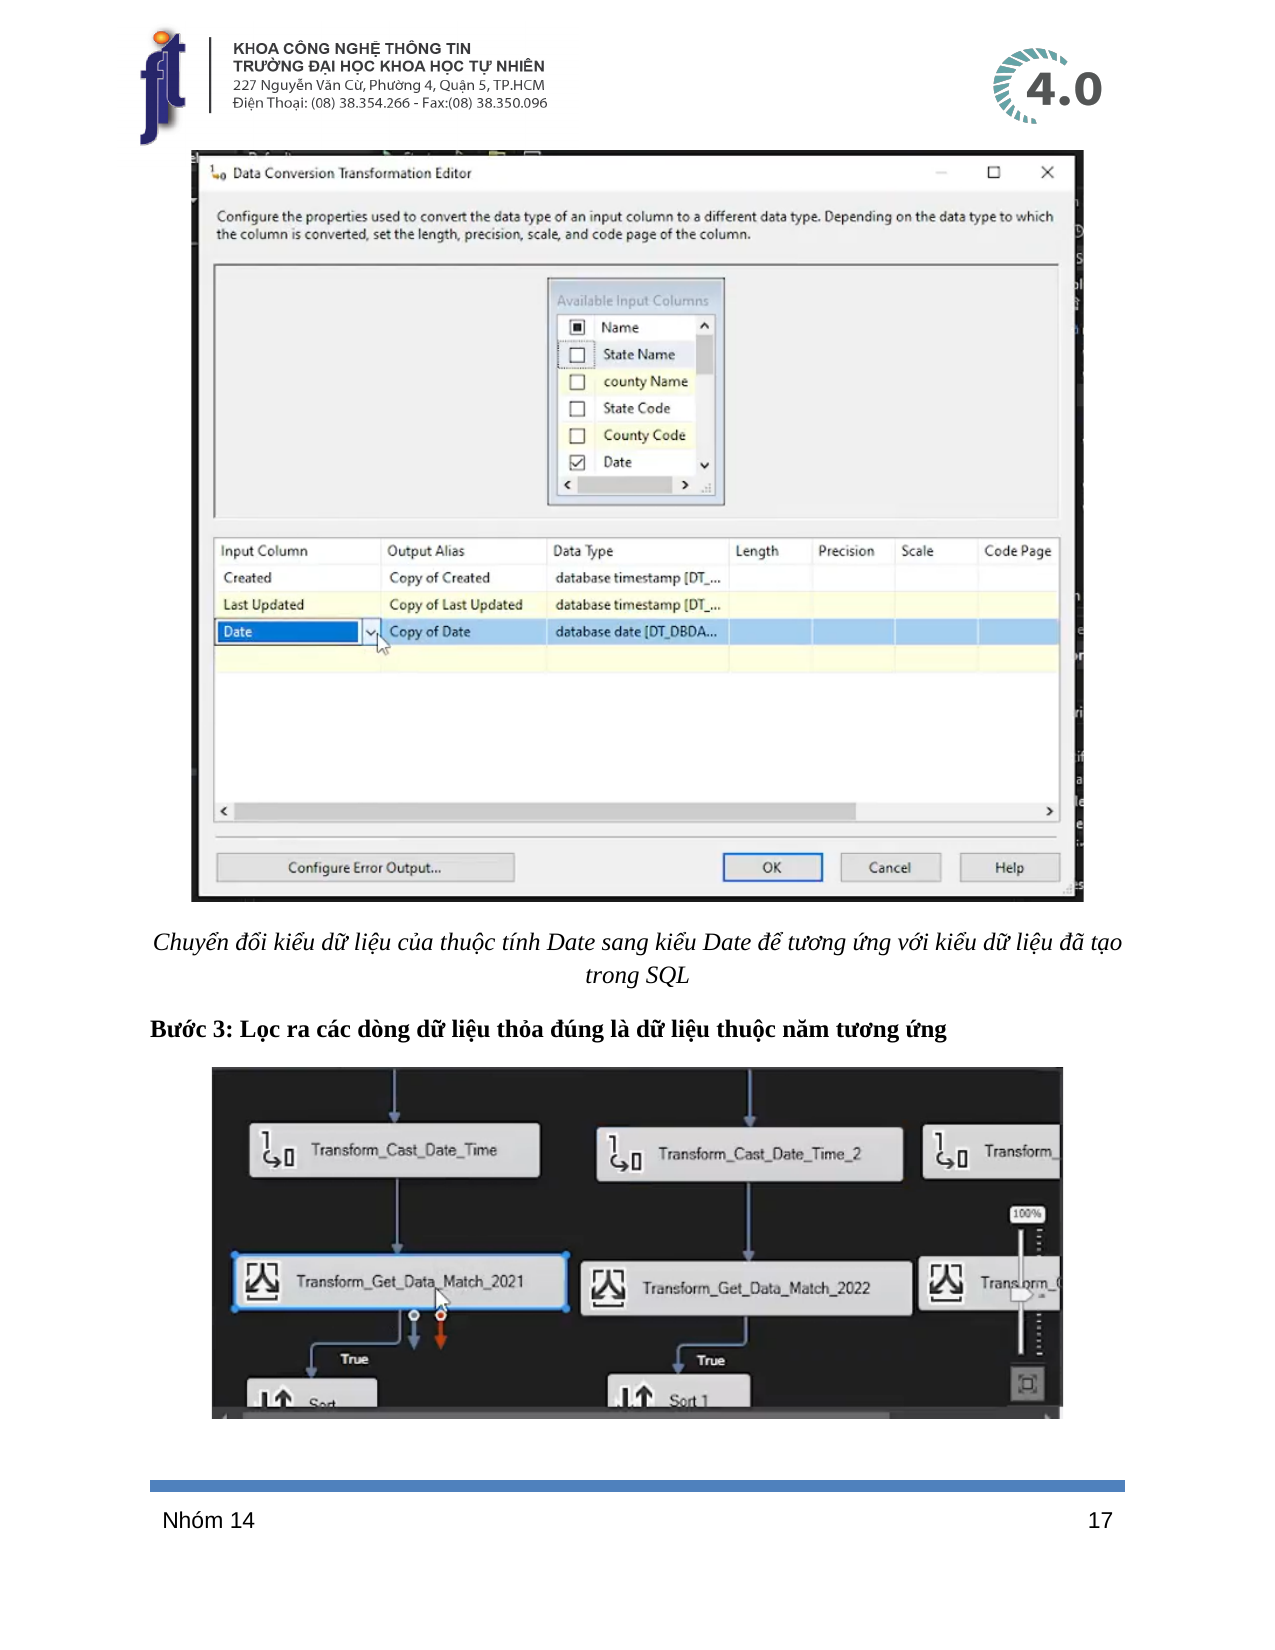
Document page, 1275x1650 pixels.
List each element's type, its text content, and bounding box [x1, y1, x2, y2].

text Chuyển đổi kiểu dữ liệu của thuộc tính Date sang kiểu Date để tương ứng với kiểu dữ liệu đã tạo trong SQL [150, 927, 1125, 988]
picture [117, 21, 1084, 902]
picture [211, 1067, 1064, 1419]
picture [985, 41, 1108, 127]
text Bước 3: Lọc ra các dòng dữ liệu thỏa đúng là dữ liệu thuộc năm tương ứng [150, 1014, 1125, 1042]
